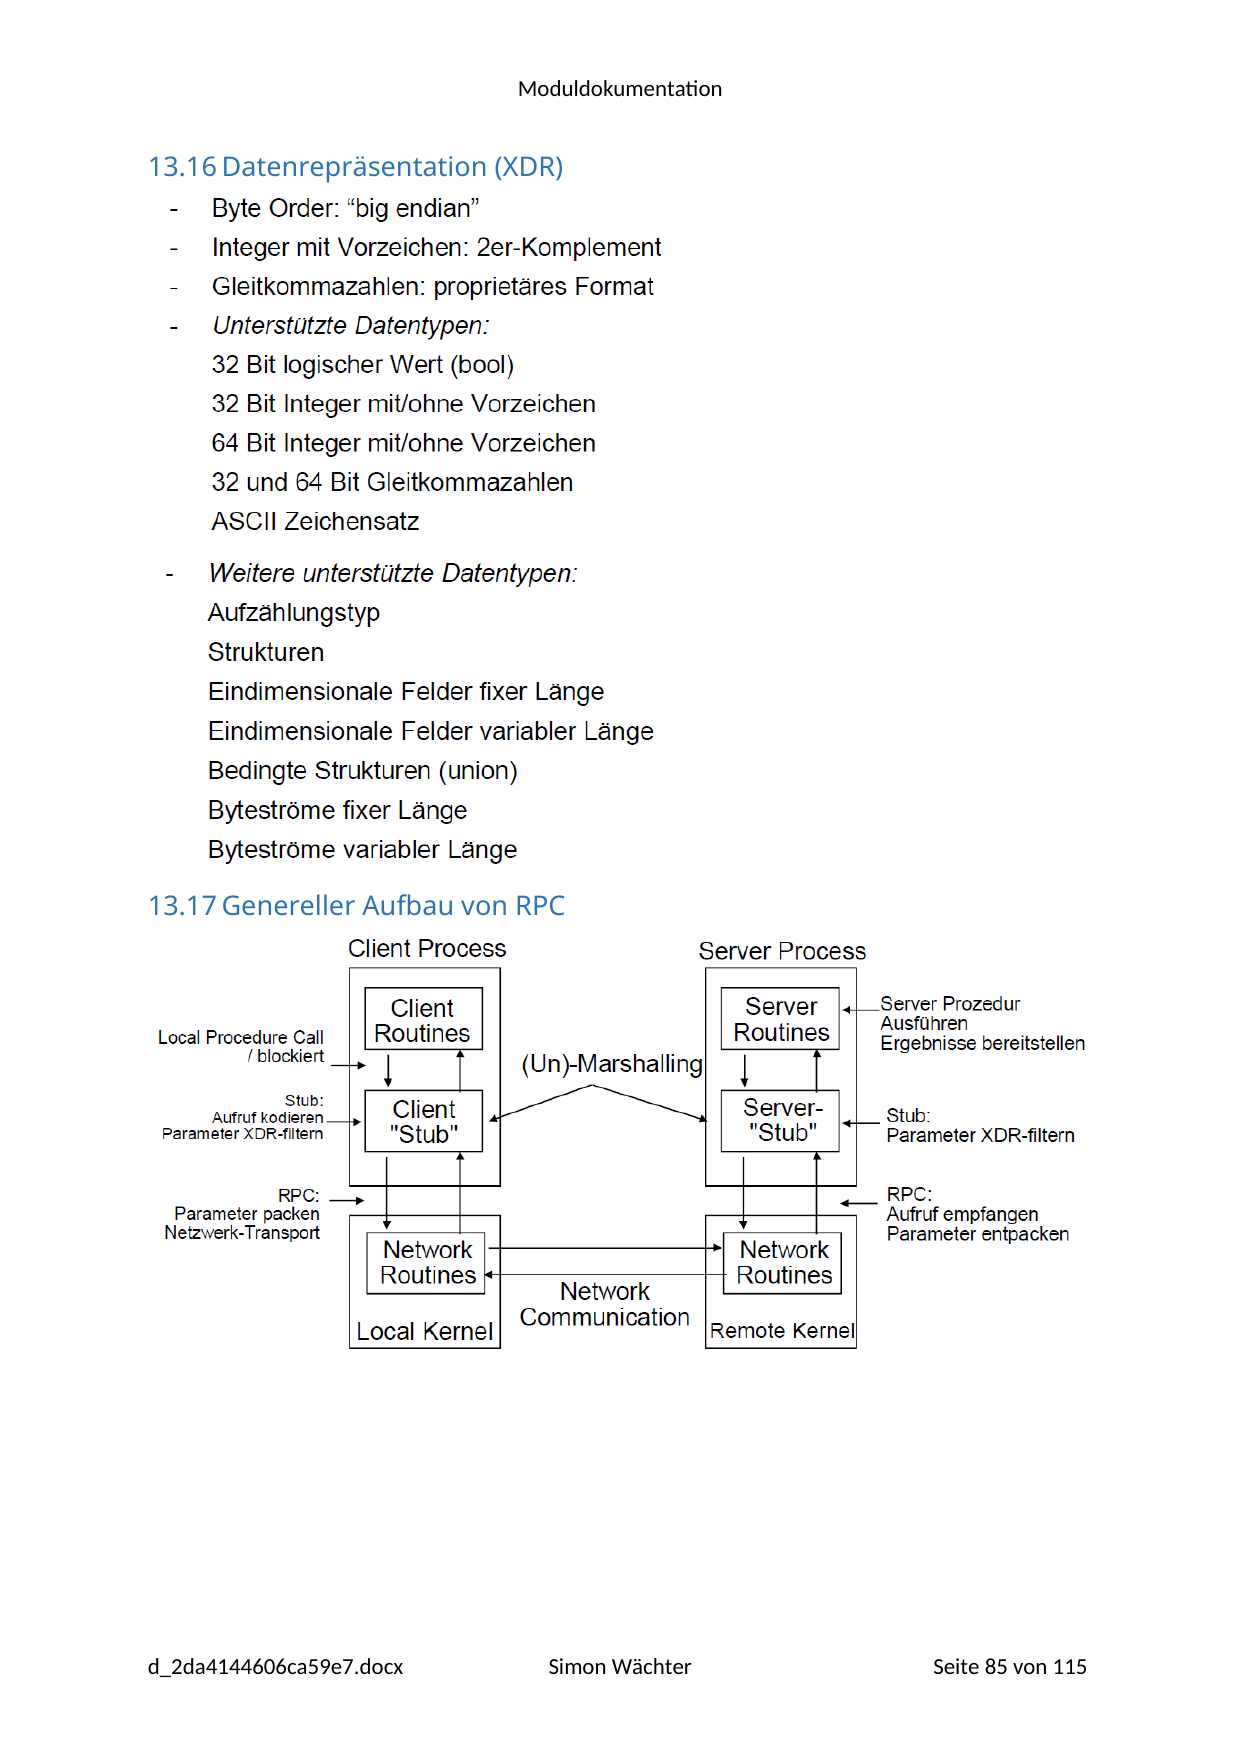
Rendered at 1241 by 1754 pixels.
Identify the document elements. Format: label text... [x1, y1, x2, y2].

picture [147, 187, 1093, 543]
subtitle Genereller Aufbau von RPC [148, 886, 1093, 923]
picture [147, 561, 1093, 867]
picture [147, 925, 1093, 1360]
subtitle Datenrepräsentation (XDR) [148, 148, 1093, 184]
